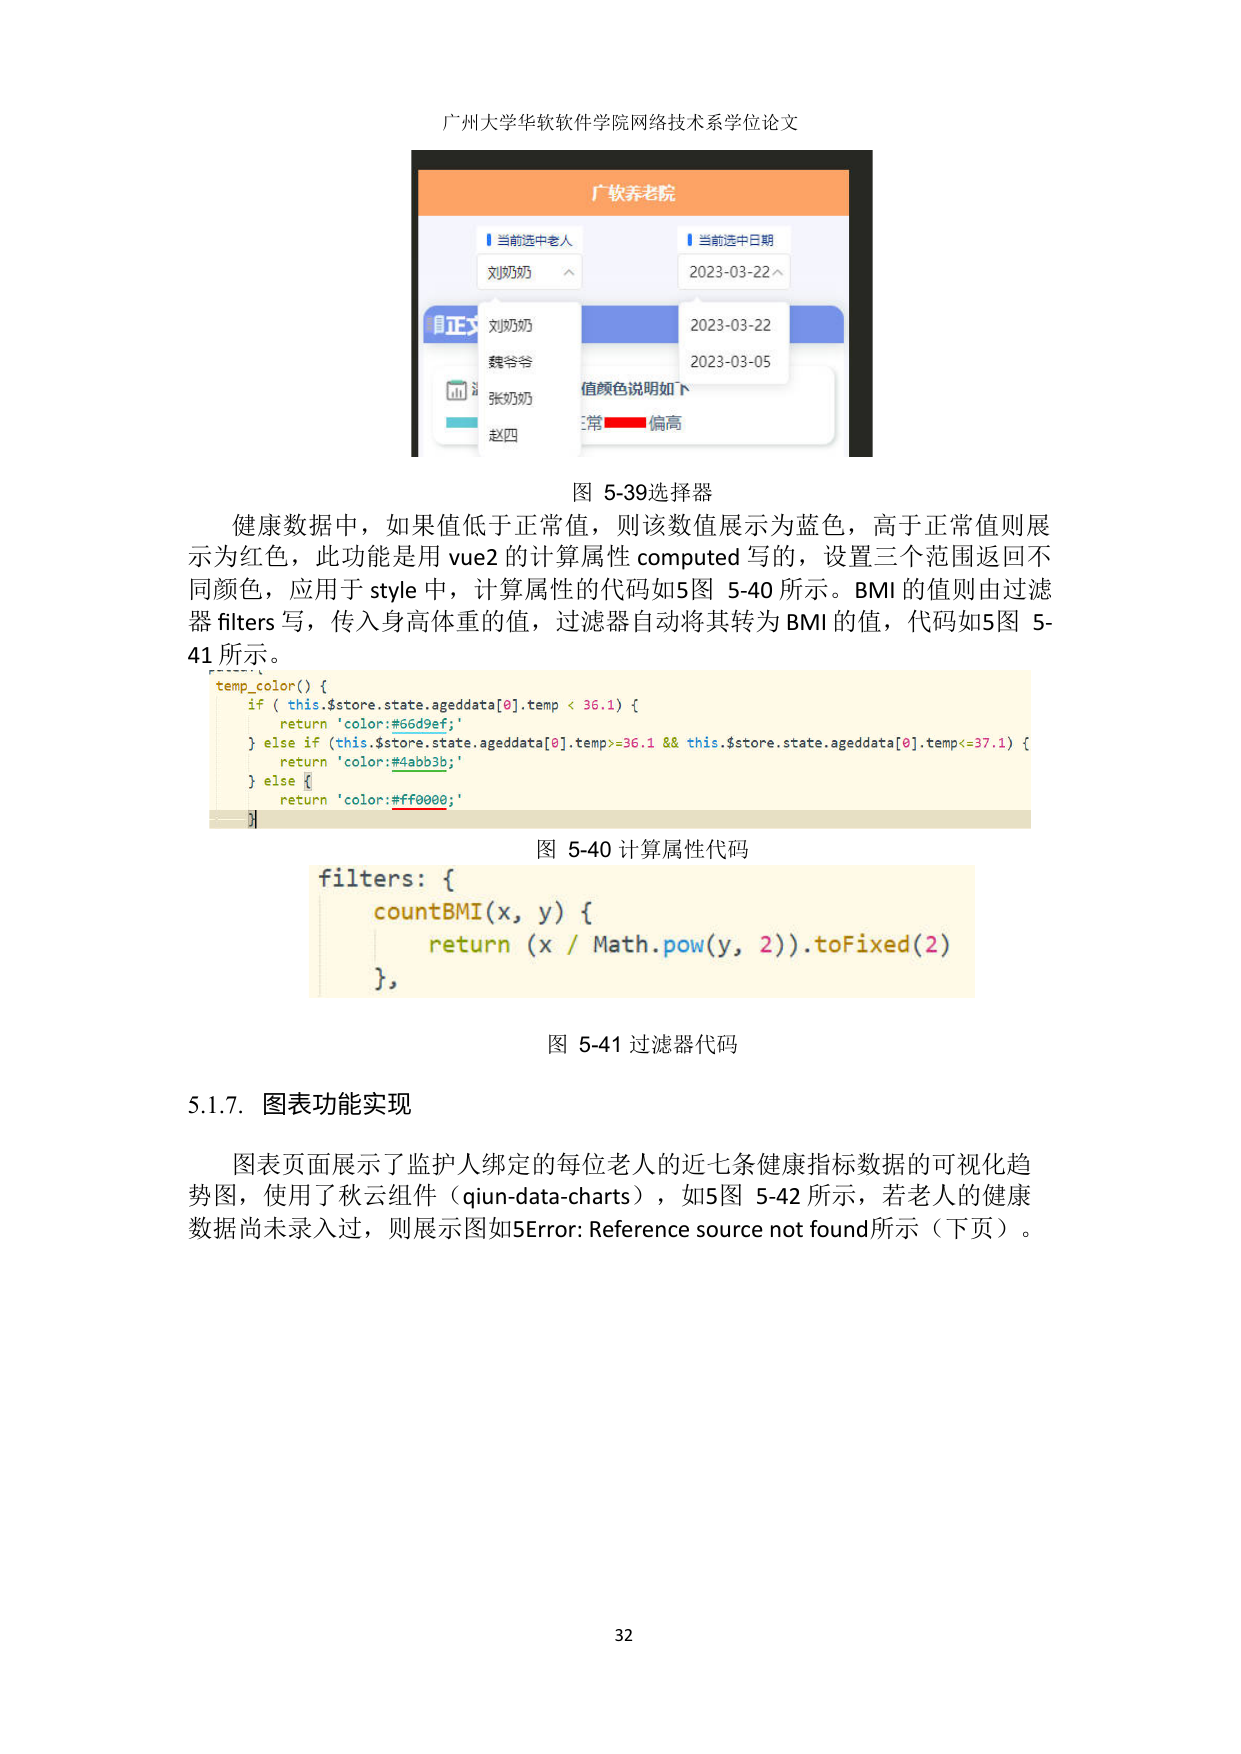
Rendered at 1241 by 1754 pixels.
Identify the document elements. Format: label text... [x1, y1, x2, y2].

picture [209, 670, 1031, 829]
subtitle 图表功能实现 [187, 1087, 1053, 1119]
picture [308, 865, 975, 998]
picture [411, 150, 873, 457]
